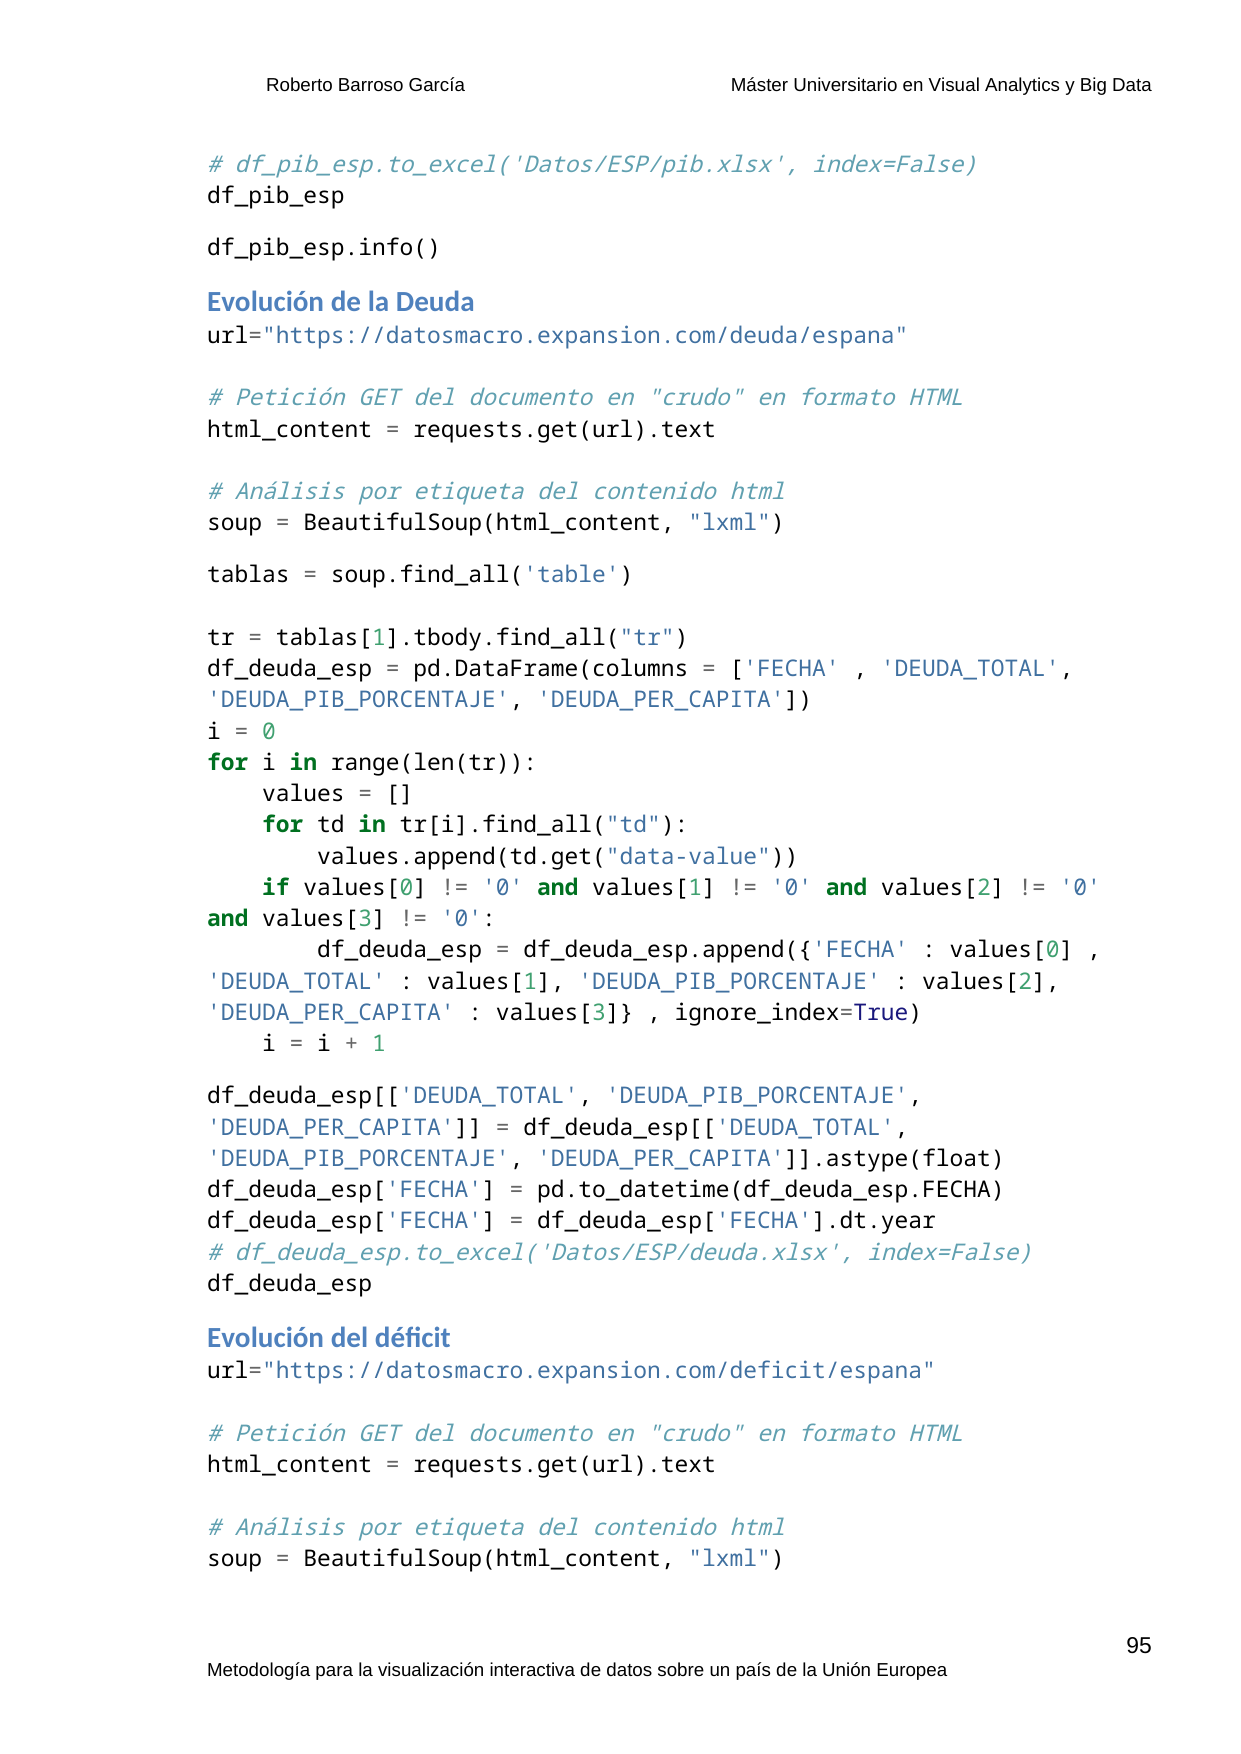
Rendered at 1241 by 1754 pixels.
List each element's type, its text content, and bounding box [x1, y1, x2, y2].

text url="https://datosmacro.expansion.com/deficit/espana" # Petición GET del documento en "crudo" en formato HTML html_content = requests.get(url).text # Análisis por etiqueta del contenido html soup = BeautifulSoup(html_content, "lxml") [207, 1354, 1152, 1573]
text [207, 148, 1152, 210]
text df_deuda_esp[['DEUDA_TOTAL', 'DEUDA_PIB_PORCENTAJE', 'DEUDA_PER_CAPITA']] = df_deuda_esp[['DEUDA_TOTAL', 'DEUDA_PIB_PORCENTAJE', 'DEUDA_PER_CAPITA']].astype(float) df_deuda_esp['FECHA'] = pd.to_datetime(df_deuda_esp.FECHA) df_deuda_esp['FECHA'] = df_deuda_esp['FECHA'].dt.year # df_deuda_esp.to_excel('Datos/ESP/deuda.xlsx', index=False) df_deuda_esp [207, 1079, 1152, 1298]
text tablas = soup.find_all('table') tr = tablas[1].tbody.find_all("tr") df_deuda_esp = pd.DataFrame(columns = ['FECHA' , 'DEUDA_TOTAL', 'DEUDA_PIB_PORCENTAJE', 'DEUDA_PER_CAPITA']) i = 0 for i in range(len(tr)): values = [] for td in tr[i].find_all("td"): values.append(td.get("data-value")) if values[0] != '0' and values[1] != '0' and values[2] != '0' and values[3] != '0': df_deuda_esp = df_deuda_esp.append({'FECHA' : values[0] , 'DEUDA_TOTAL' : values[1], 'DEUDA_PIB_PORCENTAJE' : values[2], 'DEUDA_PER_CAPITA' : values[3]} , ignore_index=True) i = i + 1 [207, 558, 1152, 1058]
text df_pib_esp.info() [207, 231, 1152, 262]
text url="https://datosmacro.expansion.com/deuda/espana" # Petición GET del documento en "crudo" en formato HTML html_content = requests.get(url).text # Análisis por etiqueta del contenido html soup = BeautifulSoup(html_content, "lxml") [207, 319, 1152, 537]
text Evolución de la Deuda [207, 283, 1152, 319]
text Evolución del déficit [207, 1319, 1152, 1354]
